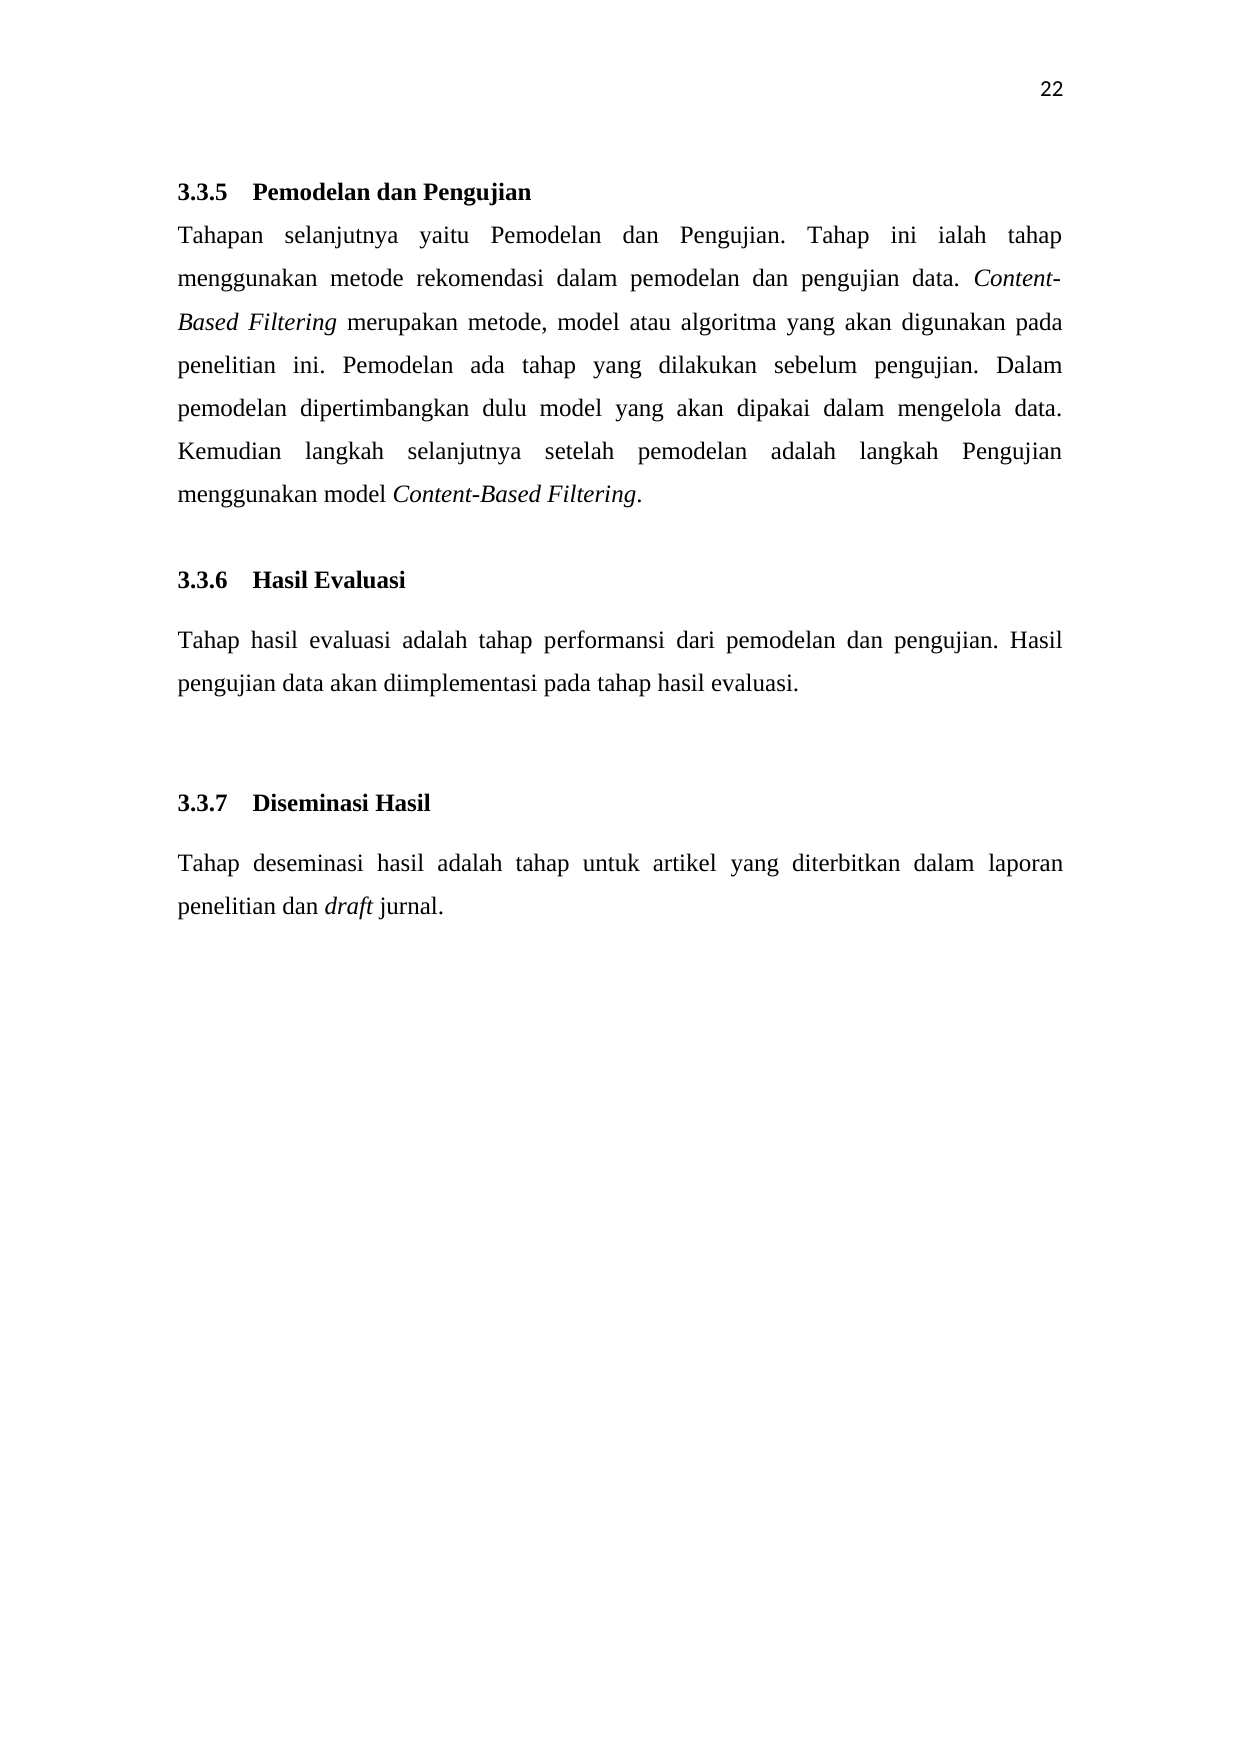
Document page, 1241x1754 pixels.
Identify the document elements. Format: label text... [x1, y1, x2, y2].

list Diseminasi Hasil [177, 788, 1063, 817]
text Tahap hasil evaluasi adalah tahap performansi dari pemodelan dan pengujian. Hasil pengujian data akan diimplementasi pada tahap hasil evaluasi. [177, 625, 1063, 697]
text Tahapan selanjutnya yaitu Pemodelan dan Pengujian. Tahap ini ialah tahap menggunakan metode rekomendasi dalam pemodelan dan pengujian data. Content-Based Filtering merupakan metode, model atau algoritma yang akan digunakan pada penelitian ini. Pemodelan ada tahap yang dilakukan sebelum pengujian. Dalam pemodelan dipertimbangkan dulu model yang akan dipakai dalam mengelola data. Kemudian langkah selanjutnya setelah pemodelan adalah langkah Pengujian menggunakan model Content-Based Filtering. [177, 220, 1063, 508]
list Pemodelan dan Pengujian [177, 177, 1063, 206]
list Hasil Evaluasi [177, 565, 1063, 594]
text Tahap deseminasi hasil adalah tahap untuk artikel yang diterbitkan dalam laporan penelitian dan draft jurnal. [177, 848, 1063, 919]
